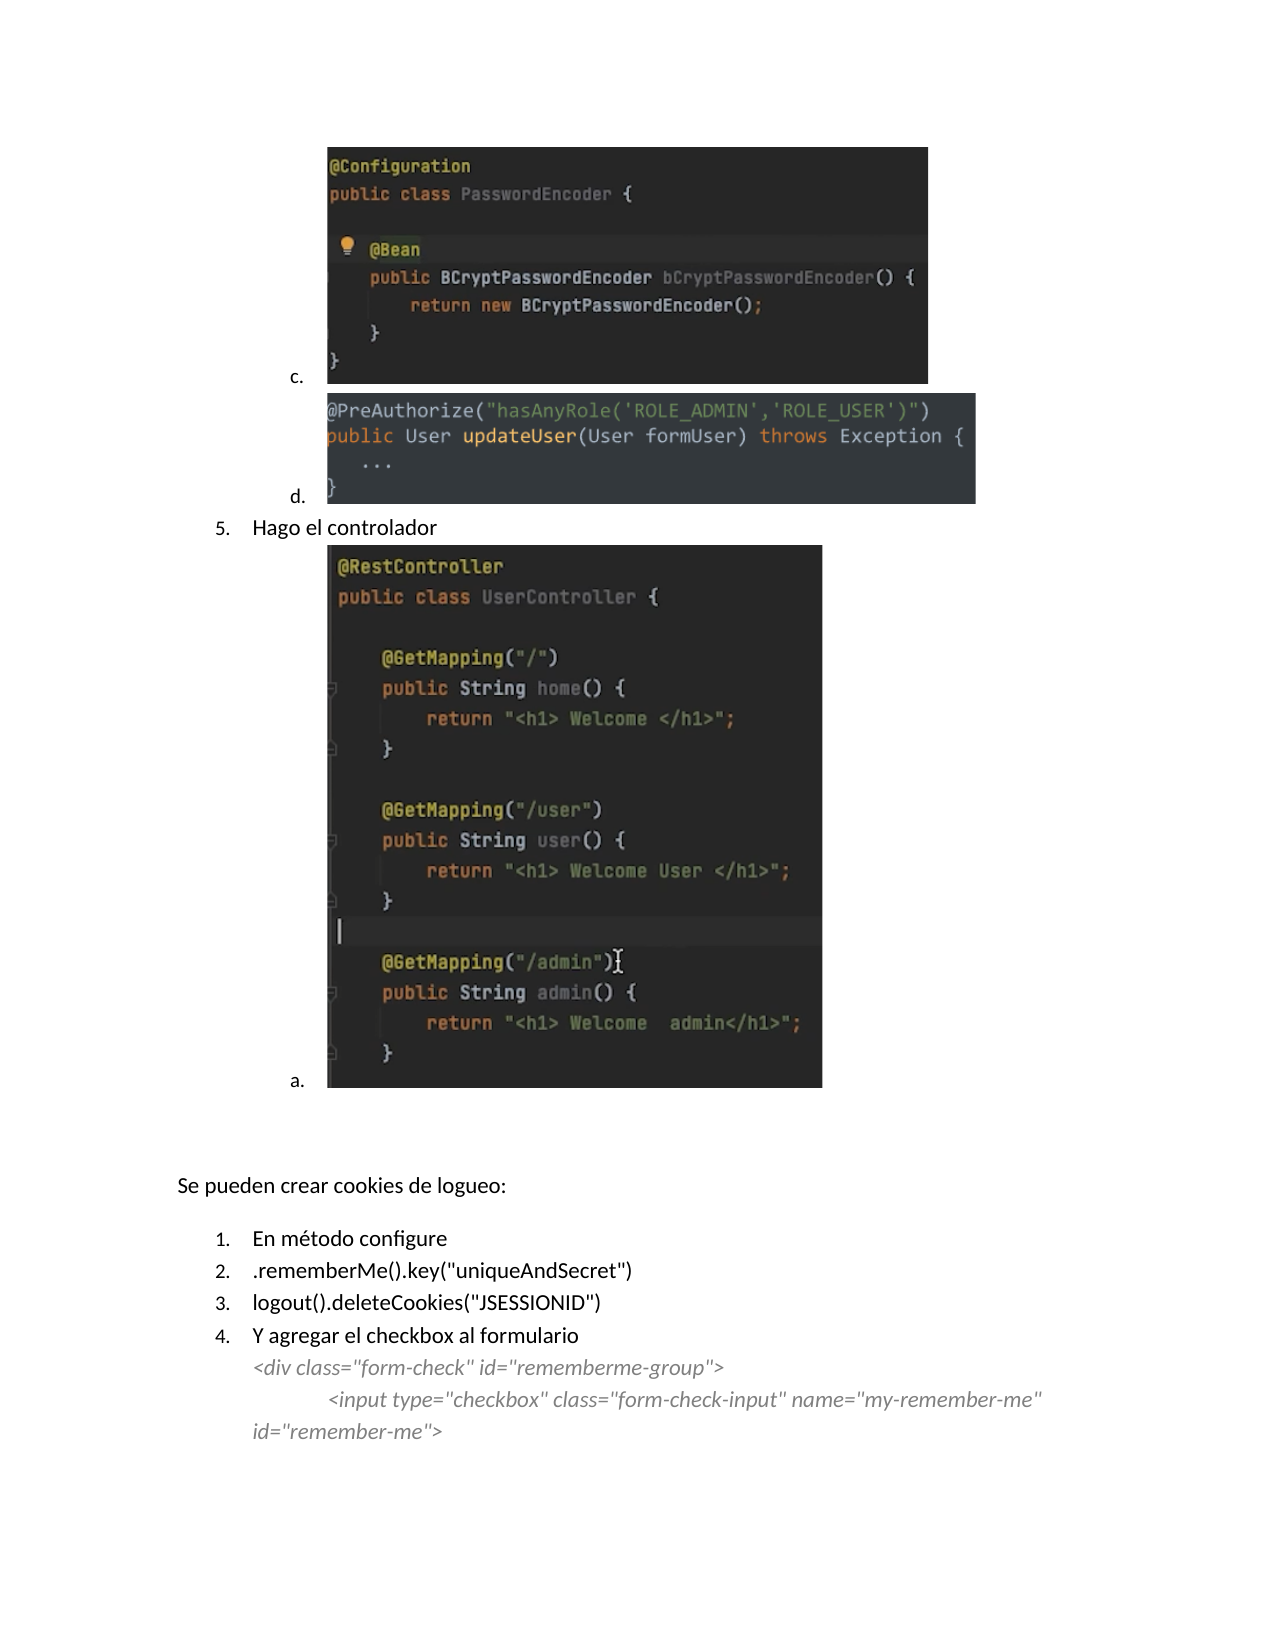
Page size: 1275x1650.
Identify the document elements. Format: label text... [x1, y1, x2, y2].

list En método configure [215, 1224, 1098, 1252]
picture [327, 545, 823, 1088]
list .rememberMe().key("uniqueAndSecret") [215, 1256, 1098, 1284]
list Hago el controlador [215, 513, 1098, 541]
picture [327, 393, 976, 504]
text Se pueden crear cookies de logueo: [177, 1171, 1098, 1199]
list <input type="checkbox" class="form-check-input" name="my-remember-me" id="remember-me"> [252, 1385, 1098, 1445]
list Y agregar el checkbox al formulario [215, 1321, 1098, 1349]
list <div class="form-check" id="rememberme-group"> [252, 1353, 1098, 1381]
picture [327, 147, 929, 384]
list logout().deleteCookies("JSESSIONID") [215, 1288, 1098, 1317]
